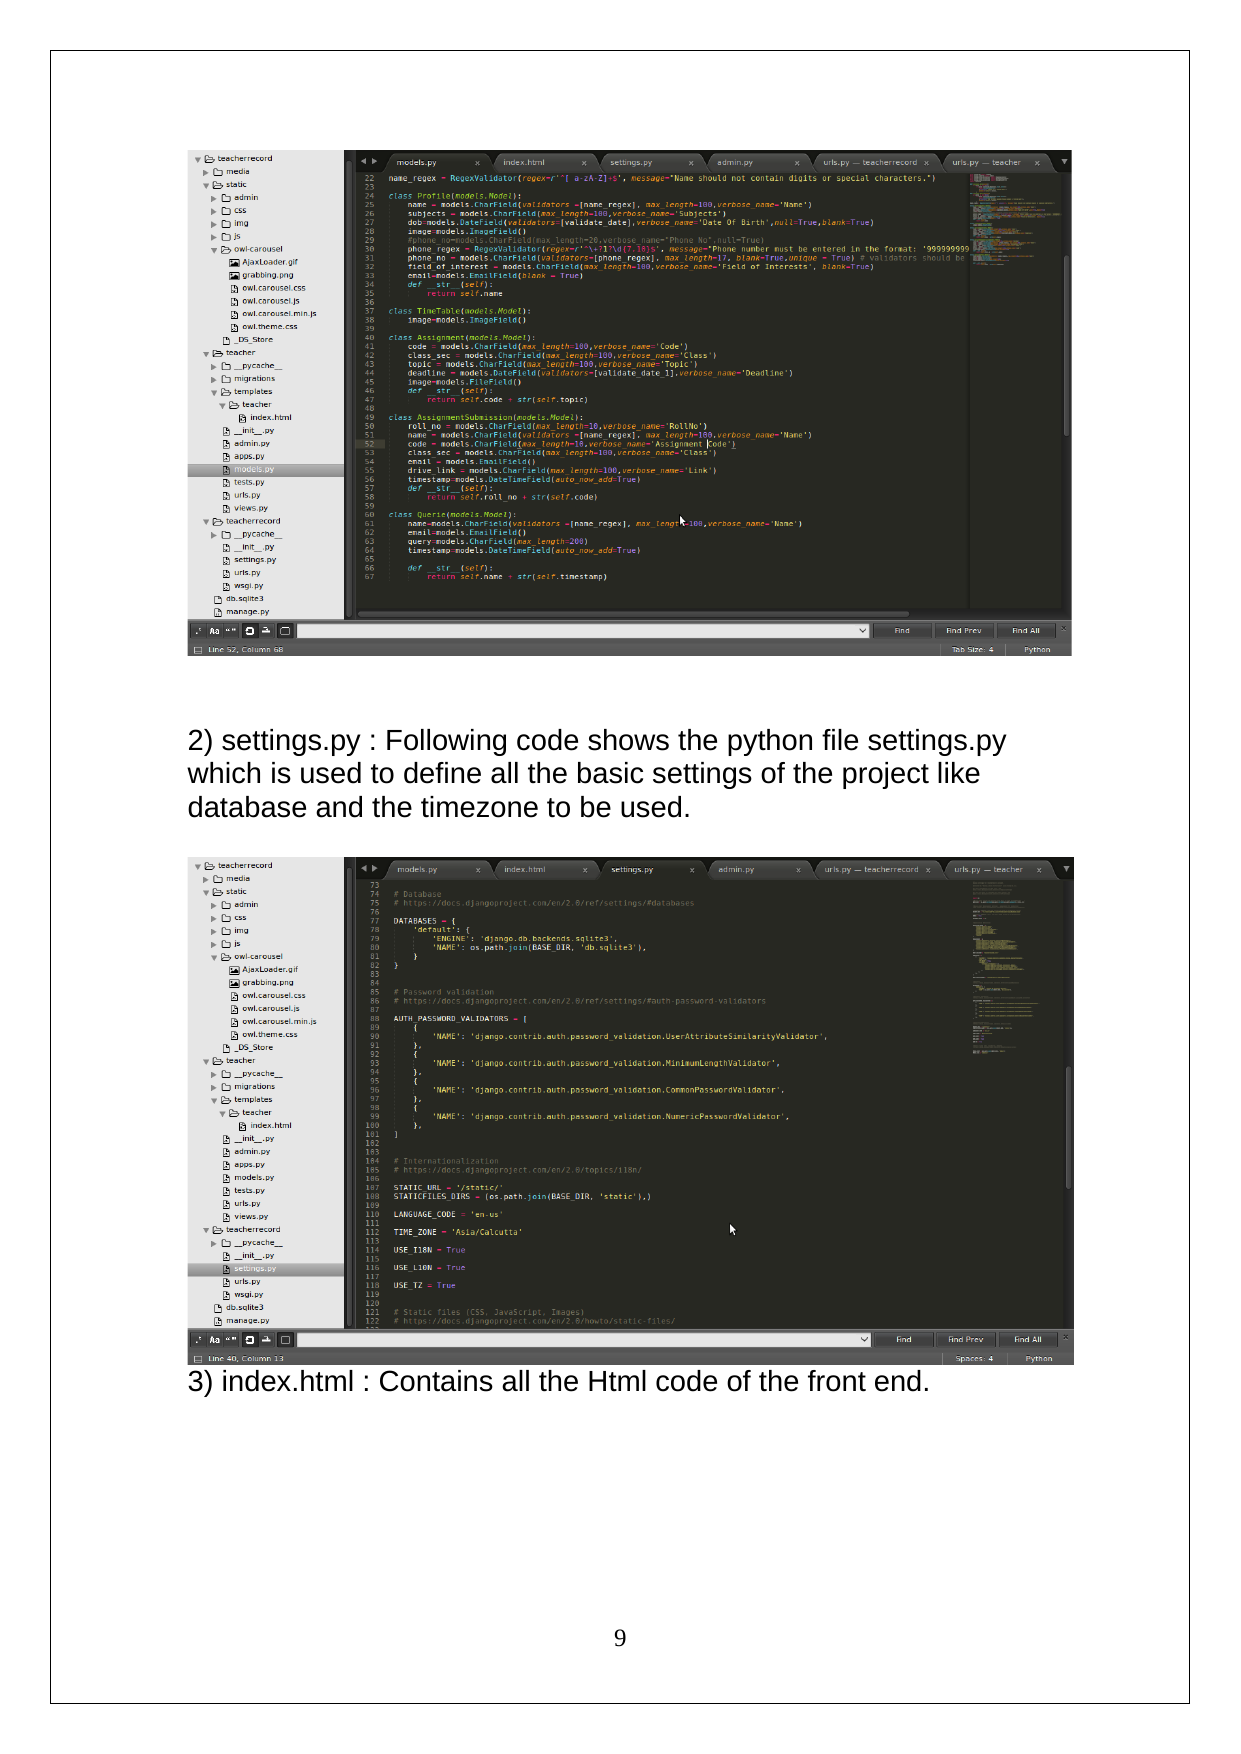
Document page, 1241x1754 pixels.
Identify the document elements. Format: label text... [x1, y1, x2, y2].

text 3) index.html : Contains all the Html code of the front end. [187, 1365, 1053, 1398]
picture [187, 150, 1072, 656]
picture [187, 857, 1074, 1365]
text 2) settings.py : Following code shows the python file settings.py which is used to define all the basic settings of the project like database and the timezone to be used. [187, 723, 1053, 823]
